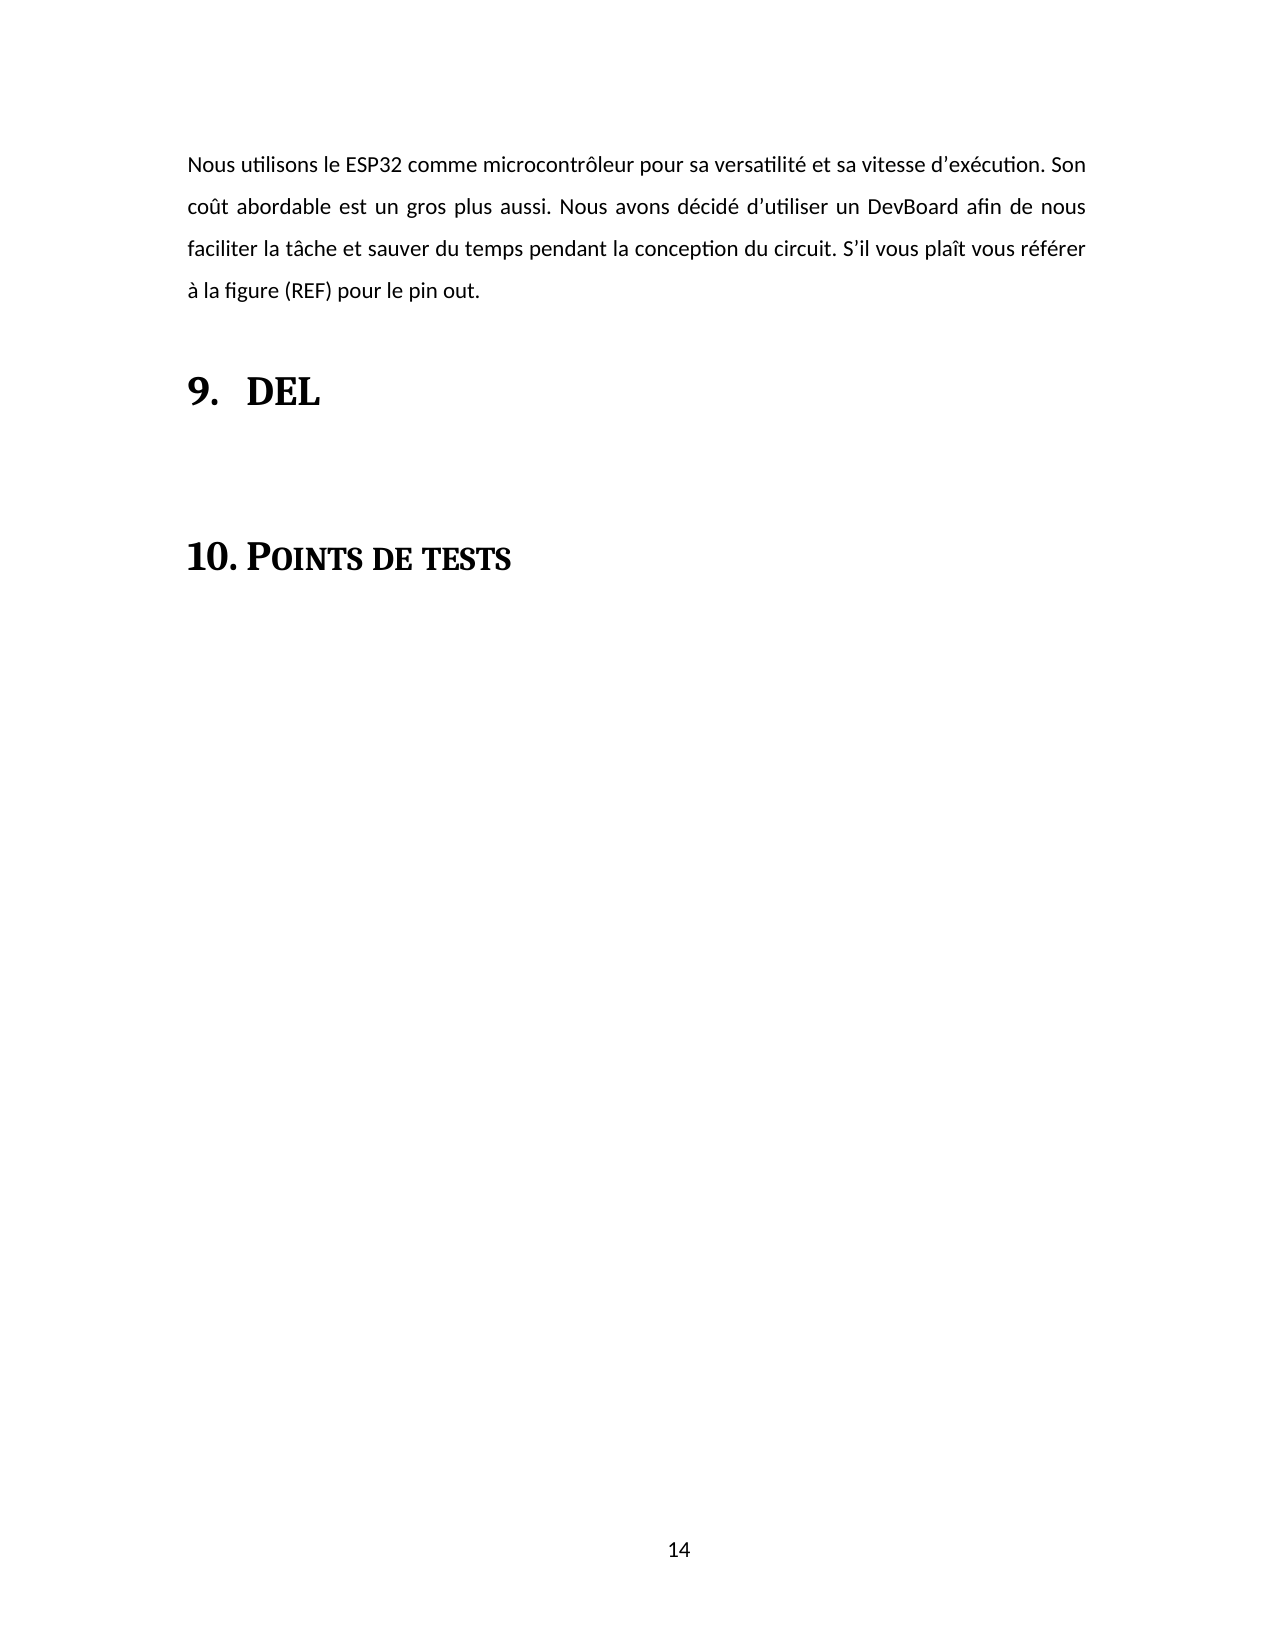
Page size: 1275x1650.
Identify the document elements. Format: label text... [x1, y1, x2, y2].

subtitle DEL [187, 368, 1088, 416]
text Nous utilisons le ESP32 comme microcontrôleur pour sa versatilité et sa vitesse d’exécution. Son coût abordable est un gros plus aussi. Nous avons décidé d’utiliser un DevBoard afin de nous faciliter la tâche et sauver du temps pendant la conception du circuit. S’il vous plaît vous référer à la figure (REF) pour le pin out. [187, 150, 1088, 304]
subtitle Points de tests [187, 533, 1088, 581]
